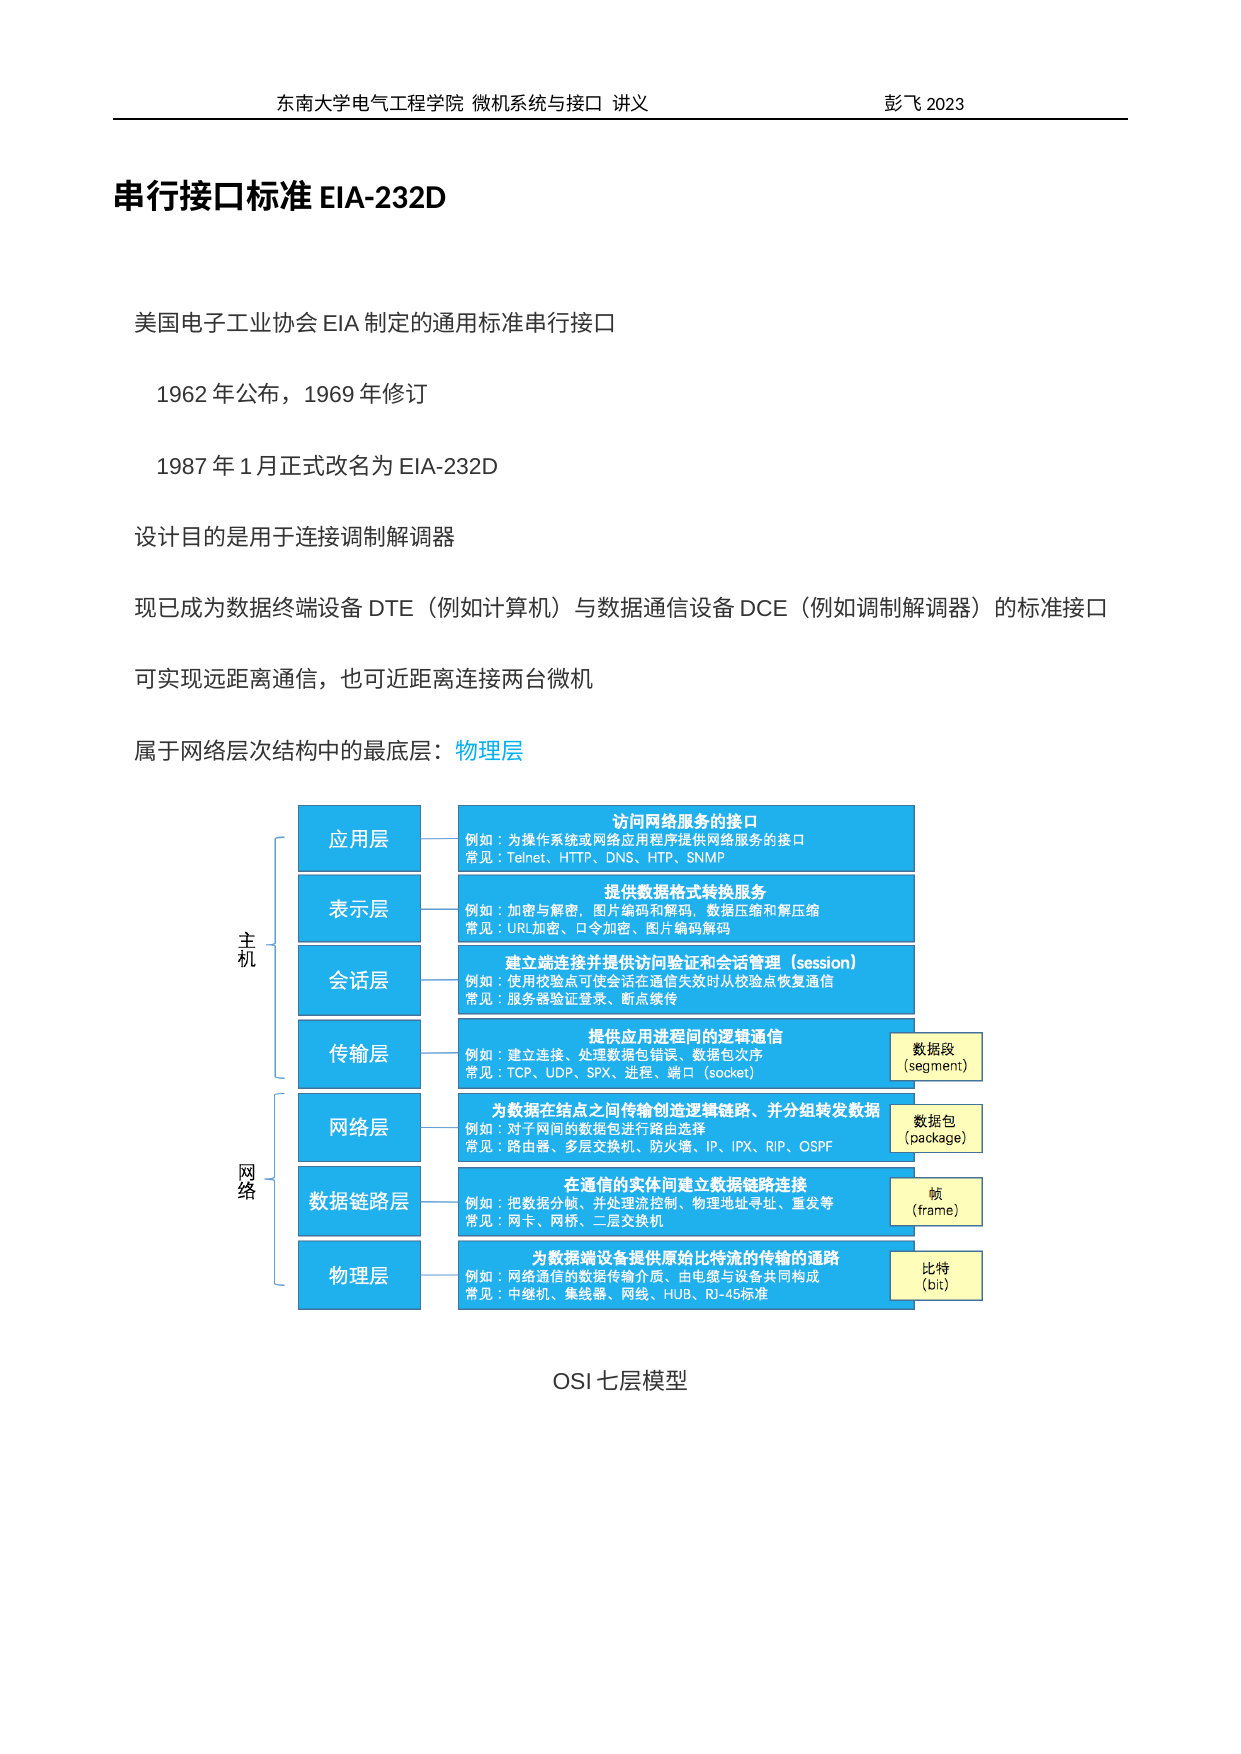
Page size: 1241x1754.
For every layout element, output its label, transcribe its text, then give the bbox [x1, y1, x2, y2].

text 1987年1月正式改名为EIA-232D [156, 432, 1128, 497]
text 现已成为数据终端设备DTE（例如计算机）与数据通信设备DCE（例如调制解调器）的标准接口 [134, 574, 1128, 639]
text 美国电子工业协会EIA制定的通用标准串行接口 [134, 289, 1128, 354]
picture [222, 787, 1019, 1317]
subtitle 串行接口标准EIA-232D [112, 162, 1128, 227]
text OSI七层模型 [112, 1347, 1128, 1412]
text 设计目的是用于连接调制解调器 [134, 503, 1128, 568]
text 1962年公布，1969年修订 [156, 360, 1128, 425]
text 可实现远距离通信，也可近距离连接两台微机 [134, 645, 1128, 710]
text 属于网络层次结构中的最底层：物理层 [134, 717, 1128, 782]
